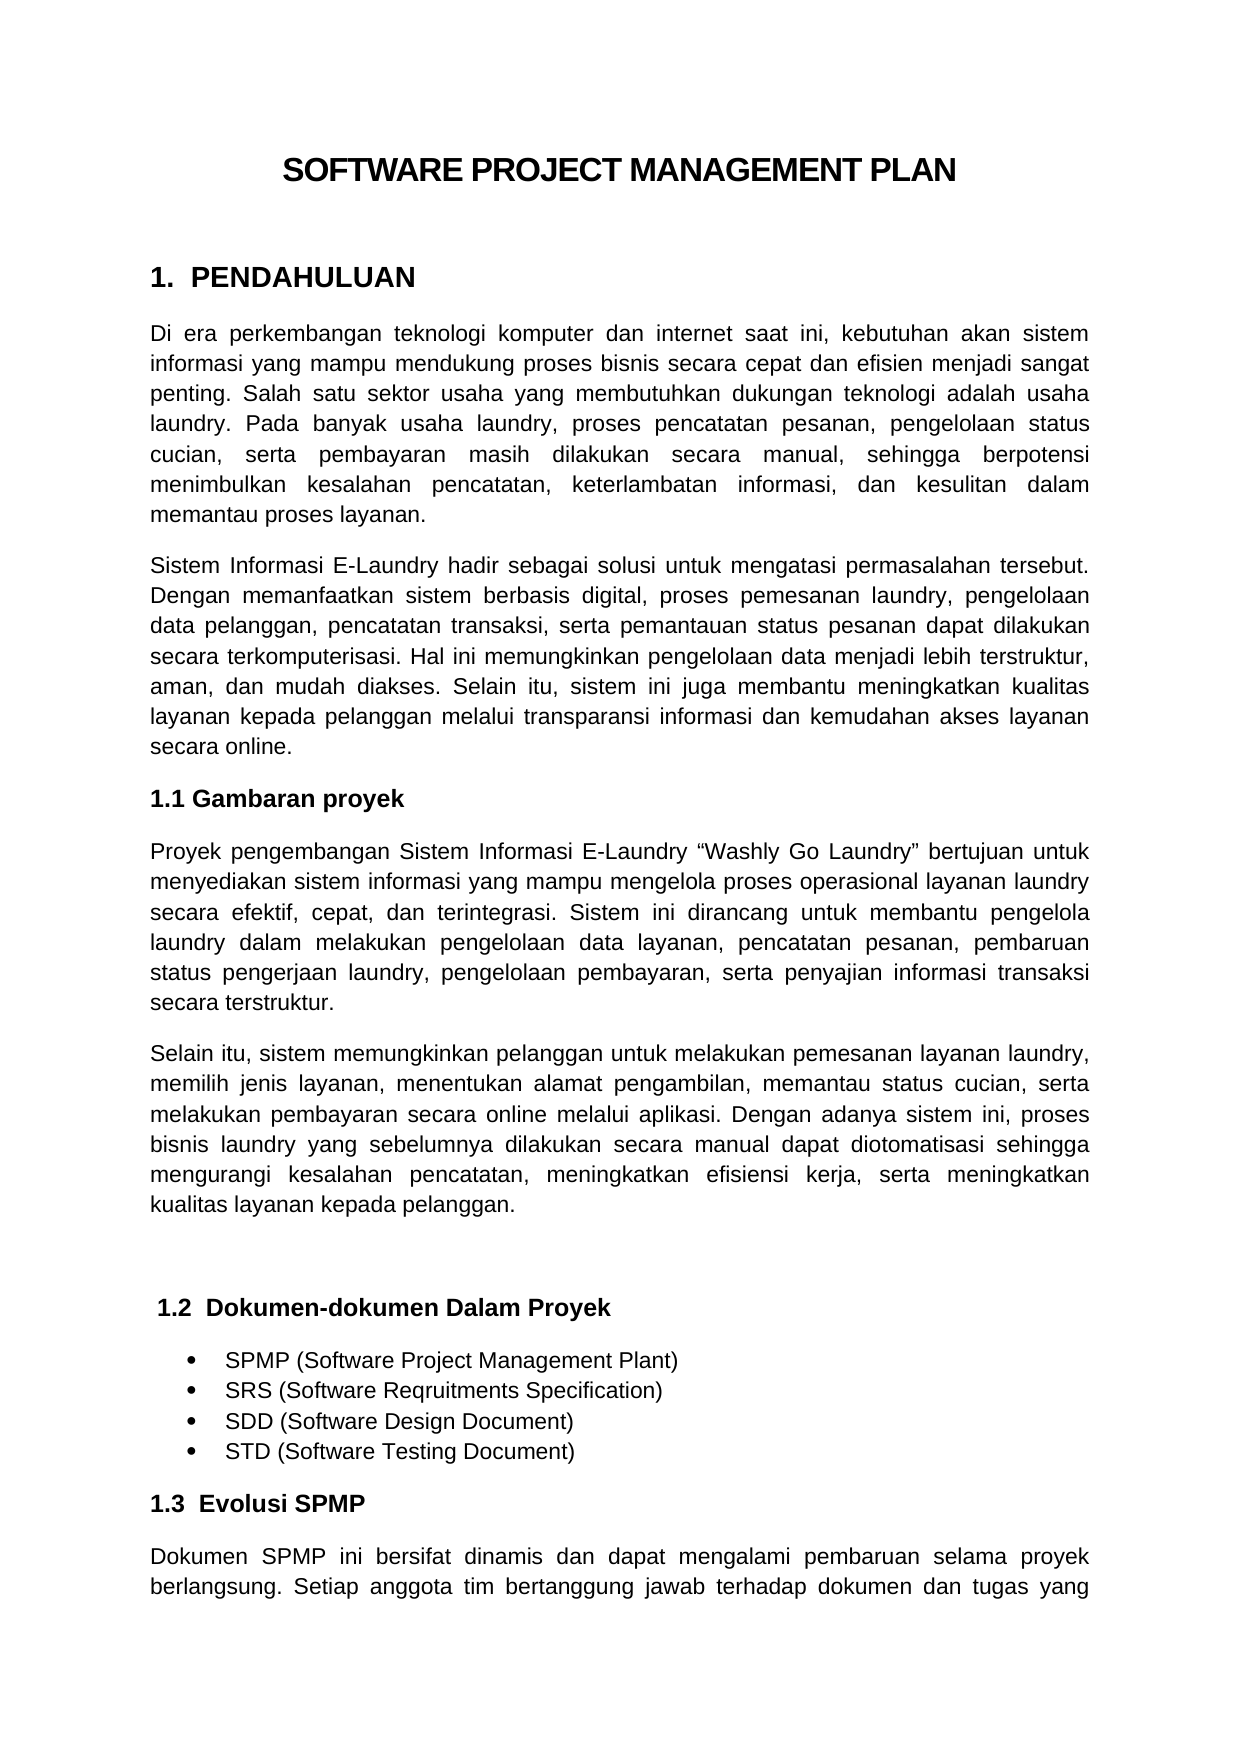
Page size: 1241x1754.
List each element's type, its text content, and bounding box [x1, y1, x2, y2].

subtitle 1.1 Gambaran proyek [150, 784, 1090, 813]
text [150, 1543, 1090, 1599]
list SRS (Software Reqruitments Specification) [187, 1377, 1090, 1404]
text Proyek pengembangan Sistem Informasi E-Laundry “Washly Go Laundry” bertujuan untuk menyediakan sistem informasi yang mampu mengelola proses operasional layanan laundry secara efektif, cepat, dan terintegrasi. Sistem ini dirancang untuk membantu pengelola laundry dalam melakukan pengelolaan data layanan, pencatatan pesanan, pembaruan status pengerjaan laundry, pengelolaan pembayaran, serta penyajian informasi transaksi secara terstruktur. [150, 838, 1090, 1016]
subtitle 1.3 Evolusi SPMP [150, 1489, 1090, 1518]
subtitle 1. PENDAHULUAN [150, 260, 1090, 294]
text Selain itu, sistem memungkinkan pelanggan untuk melakukan pemesanan layanan laundry, memilih jenis layanan, menentukan alamat pengambilan, memantau status cucian, serta melakukan pembayaran secara online melalui aplikasi. Dengan adanya sistem ini, proses bisnis laundry yang sebelumnya dilakukan secara manual dapat diotomatisasi sehingga mengurangi kesalahan pencatatan, meningkatkan efisiensi kerja, serta meningkatkan kualitas layanan kepada pelanggan. [150, 1040, 1090, 1218]
text Di era perkembangan teknologi komputer dan internet saat ini, kebutuhan akan sistem informasi yang mampu mendukung proses bisnis secara cepat dan efisien menjadi sangat penting. Salah satu sektor usaha yang membutuhkan dukungan teknologi adalah usaha laundry. Pada banyak usaha laundry, proses pencatatan pesanan, pengelolaan status cucian, serta pembayaran masih dilakukan secara manual, sehingga berpotensi menimbulkan kesalahan pencatatan, keterlambatan informasi, dan kesulitan dalam memantau proses layanan. [150, 320, 1090, 527]
text 1.2 Dokumen-dokumen Dalam Proyek [150, 1293, 1090, 1322]
list SPMP (Software Project Management Plant) [187, 1347, 1090, 1373]
title SOFTWARE PROJECT MANAGEMENT PLAN [150, 150, 1090, 188]
list STD (Software Testing Document) [187, 1438, 1090, 1464]
text Sistem Informasi E-Laundry hadir sebagai solusi untuk mengatasi permasalahan tersebut. Dengan memanfaatkan sistem berbasis digital, proses pemesanan laundry, pengelolaan data pelanggan, pencatatan transaksi, serta pemantauan status pesanan dapat dilakukan secara terkomputerisasi. Hal ini memungkinkan pengelolaan data menjadi lebih terstruktur, aman, dan mudah diakses. Selain itu, sistem ini juga membantu meningkatkan kualitas layanan kepada pelanggan melalui transparansi informasi dan kemudahan akses layanan secara online. [150, 552, 1090, 759]
list SDD (Software Design Document) [187, 1408, 1090, 1434]
